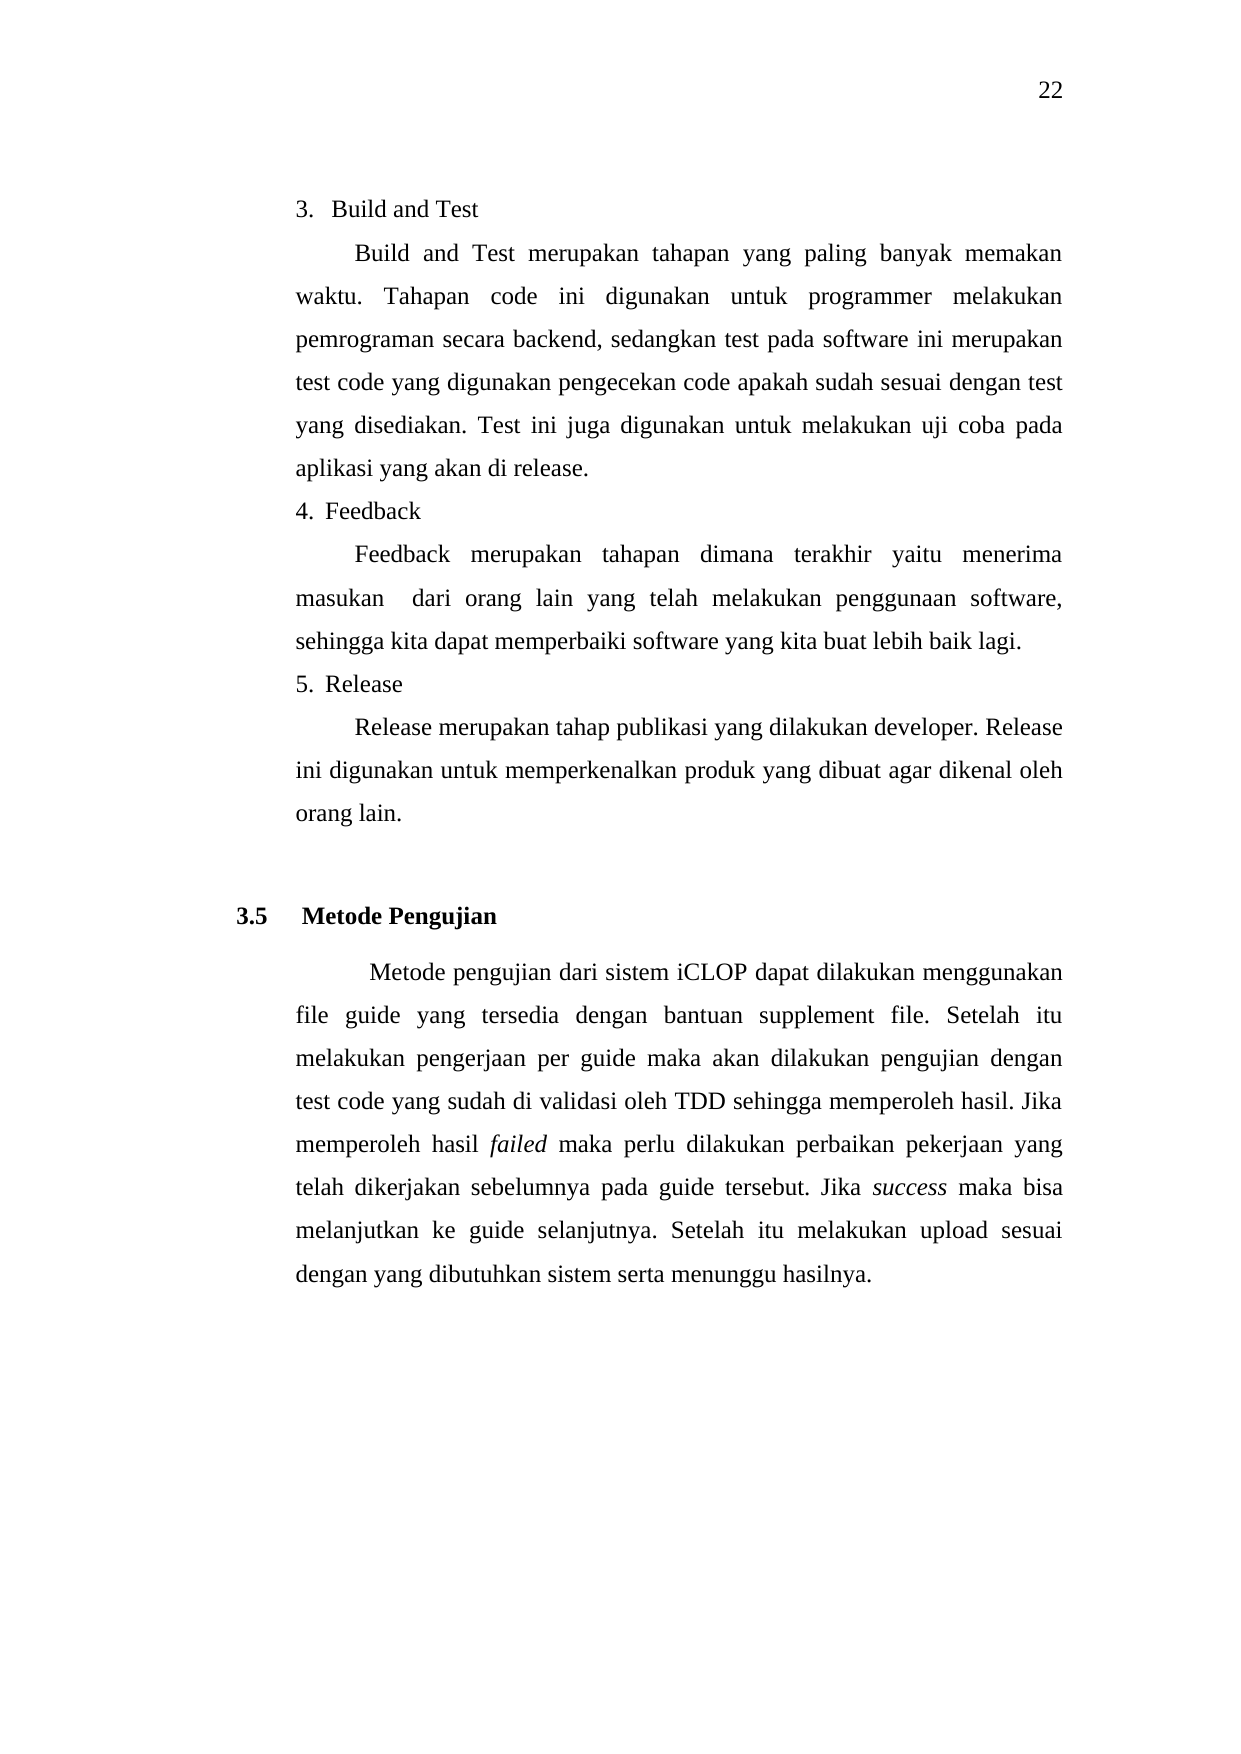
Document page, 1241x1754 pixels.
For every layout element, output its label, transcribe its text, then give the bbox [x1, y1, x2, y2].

list Build and Test [295, 194, 1063, 223]
text Feedback merupakan tahapan dimana terakhir yaitu menerima masukan dari orang lain yang telah melakukan penggunaan software, sehingga kita dapat memperbaiki software yang kita buat lebih baik lagi. [295, 539, 1063, 654]
list Feedback [295, 496, 1063, 525]
text Build and Test merupakan tahapan yang paling banyak memakan waktu. Tahapan code ini digunakan untuk programmer melakukan pemrograman secara backend, sedangkan test pada software ini merupakan test code yang digunakan pengecekan code apakah sudah sesuai dengan test yang disediakan. Test ini juga digunakan untuk melakukan uji coba pada aplikasi yang akan di release. [295, 238, 1063, 482]
list Release [295, 669, 1063, 698]
text Release merupakan tahap publikasi yang dilakukan developer. Release ini digunakan untuk memperkenalkan produk yang dibuat agar dikenal oleh orang lain. [295, 712, 1063, 827]
list Metode Pengujian [236, 901, 1063, 930]
text Metode pengujian dari sistem iCLOP dapat dilakukan menggunakan file guide yang tersedia dengan bantuan supplement file. Setelah itu melakukan pengerjaan per guide maka akan dilakukan pengujian dengan test code yang sudah di validasi oleh TDD sehingga memperoleh hasil. Jika memperoleh hasil failed maka perlu dilakukan perbaikan pekerjaan yang telah dikerjakan sebelumnya pada guide tersebut. Jika success maka bisa melanjutkan ke guide selanjutnya. Setelah itu melakukan upload sesuai dengan yang dibutuhkan sistem serta menunggu hasilnya. [295, 957, 1063, 1287]
